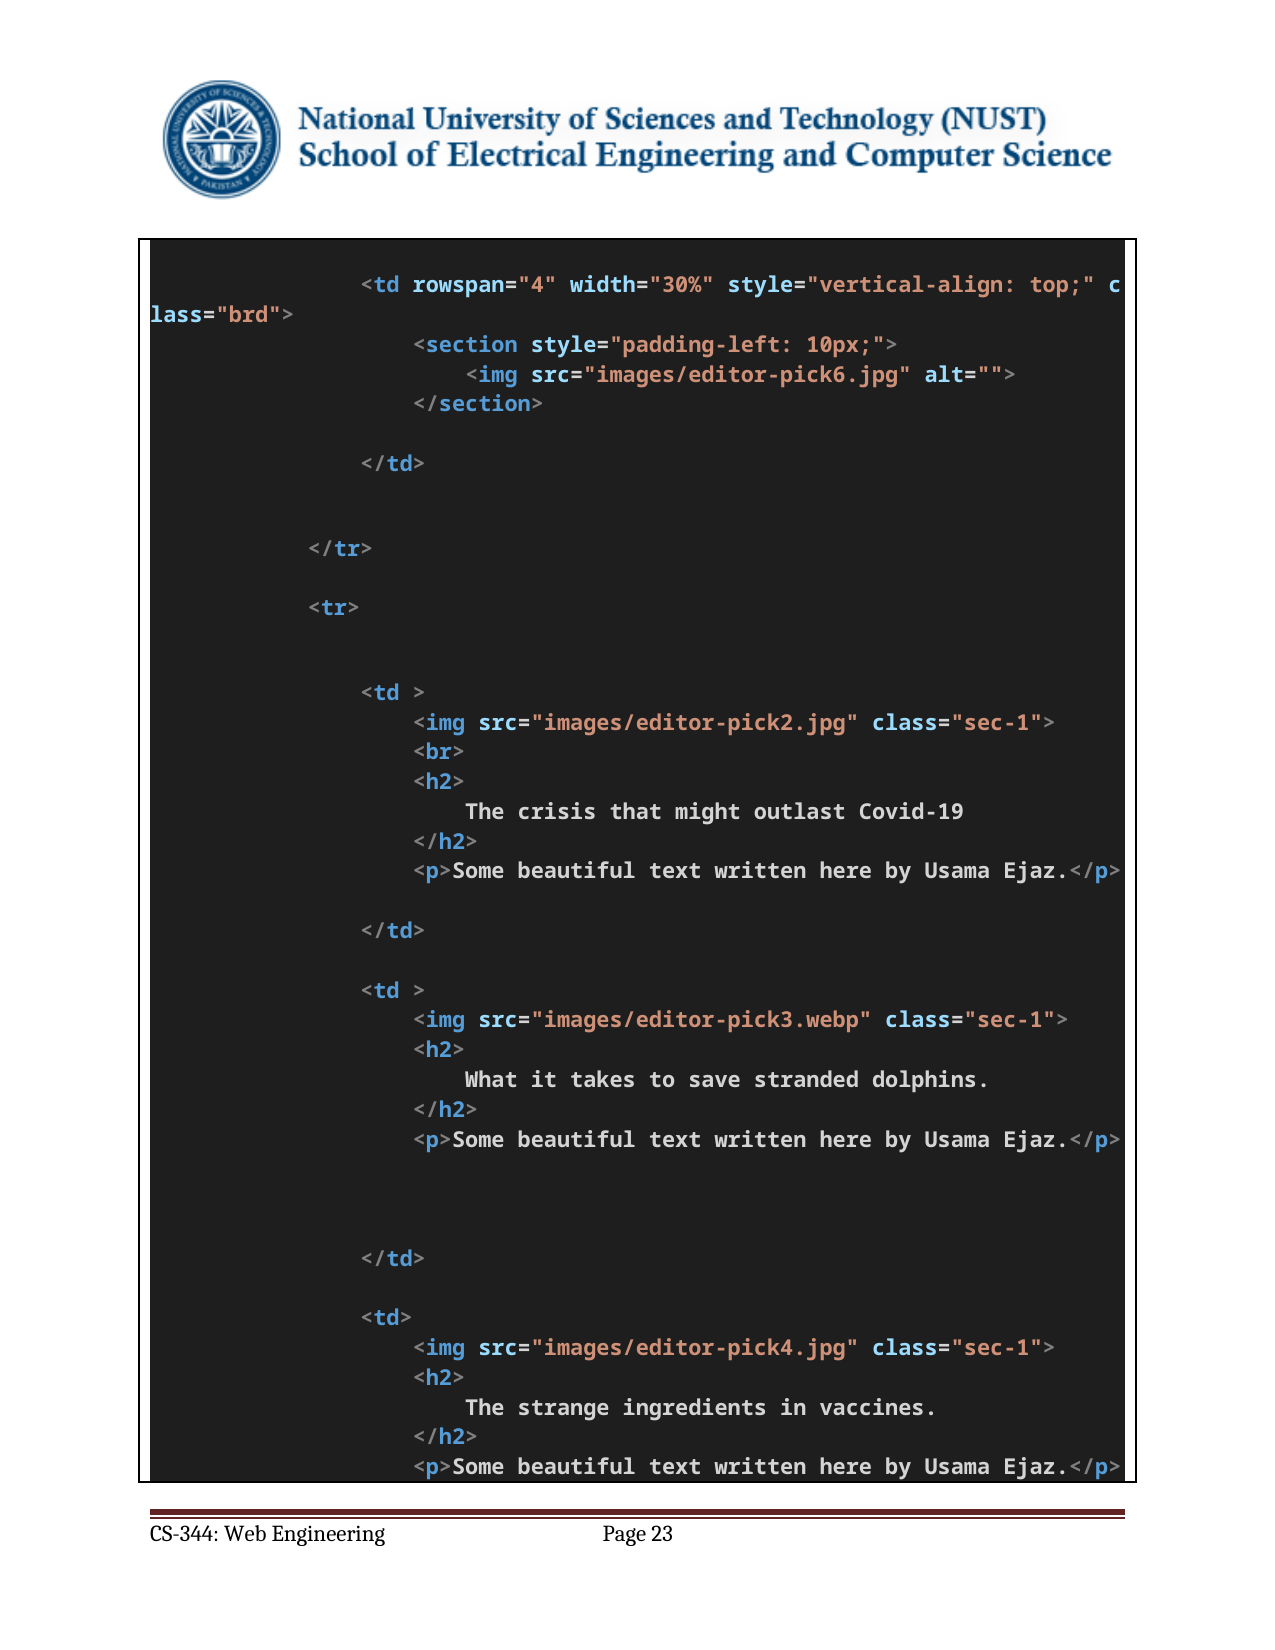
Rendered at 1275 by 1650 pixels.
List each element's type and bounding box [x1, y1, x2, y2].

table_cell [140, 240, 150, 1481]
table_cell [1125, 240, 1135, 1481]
picture [150, 75, 1125, 210]
